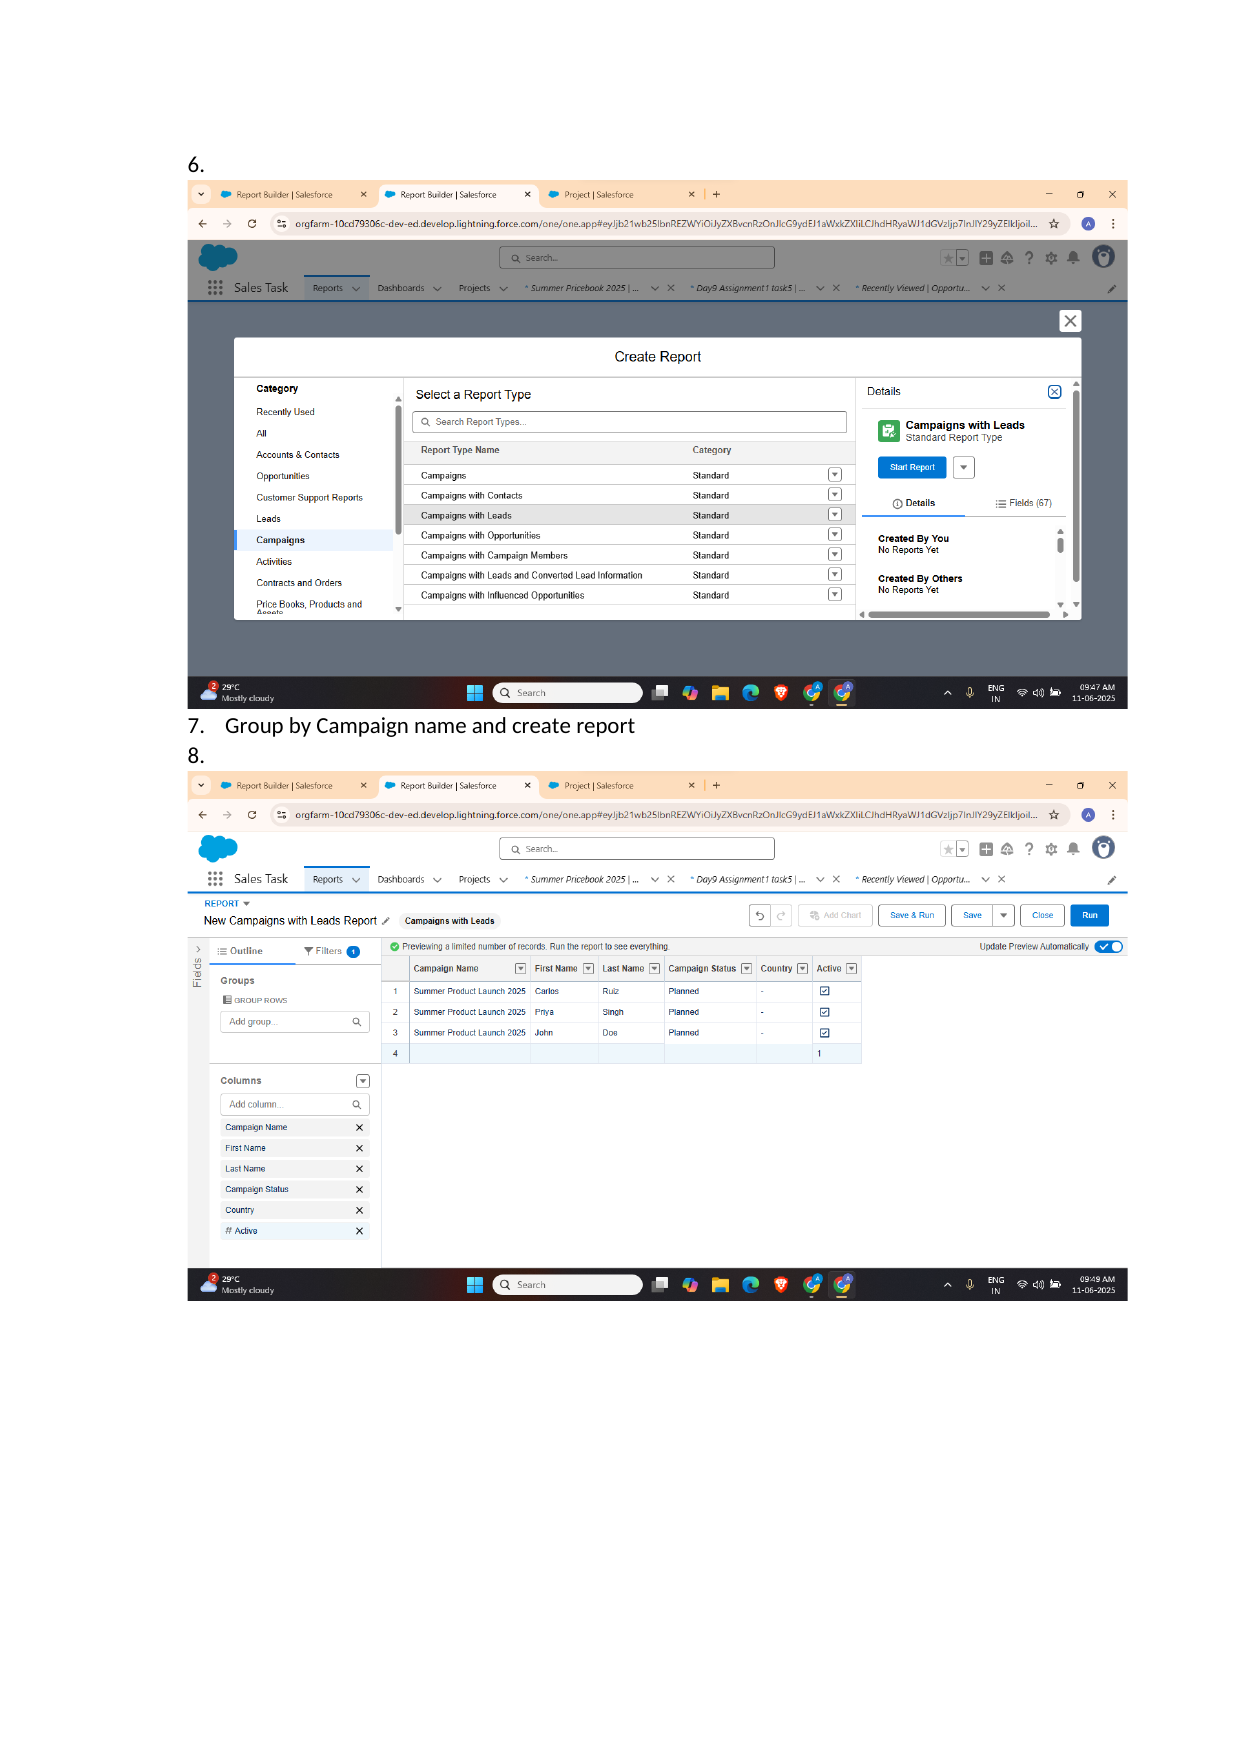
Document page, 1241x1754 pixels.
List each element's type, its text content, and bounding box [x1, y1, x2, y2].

picture [187, 771, 1128, 1301]
list Group by Campaign name and create report [187, 711, 1090, 739]
picture [187, 180, 1128, 709]
